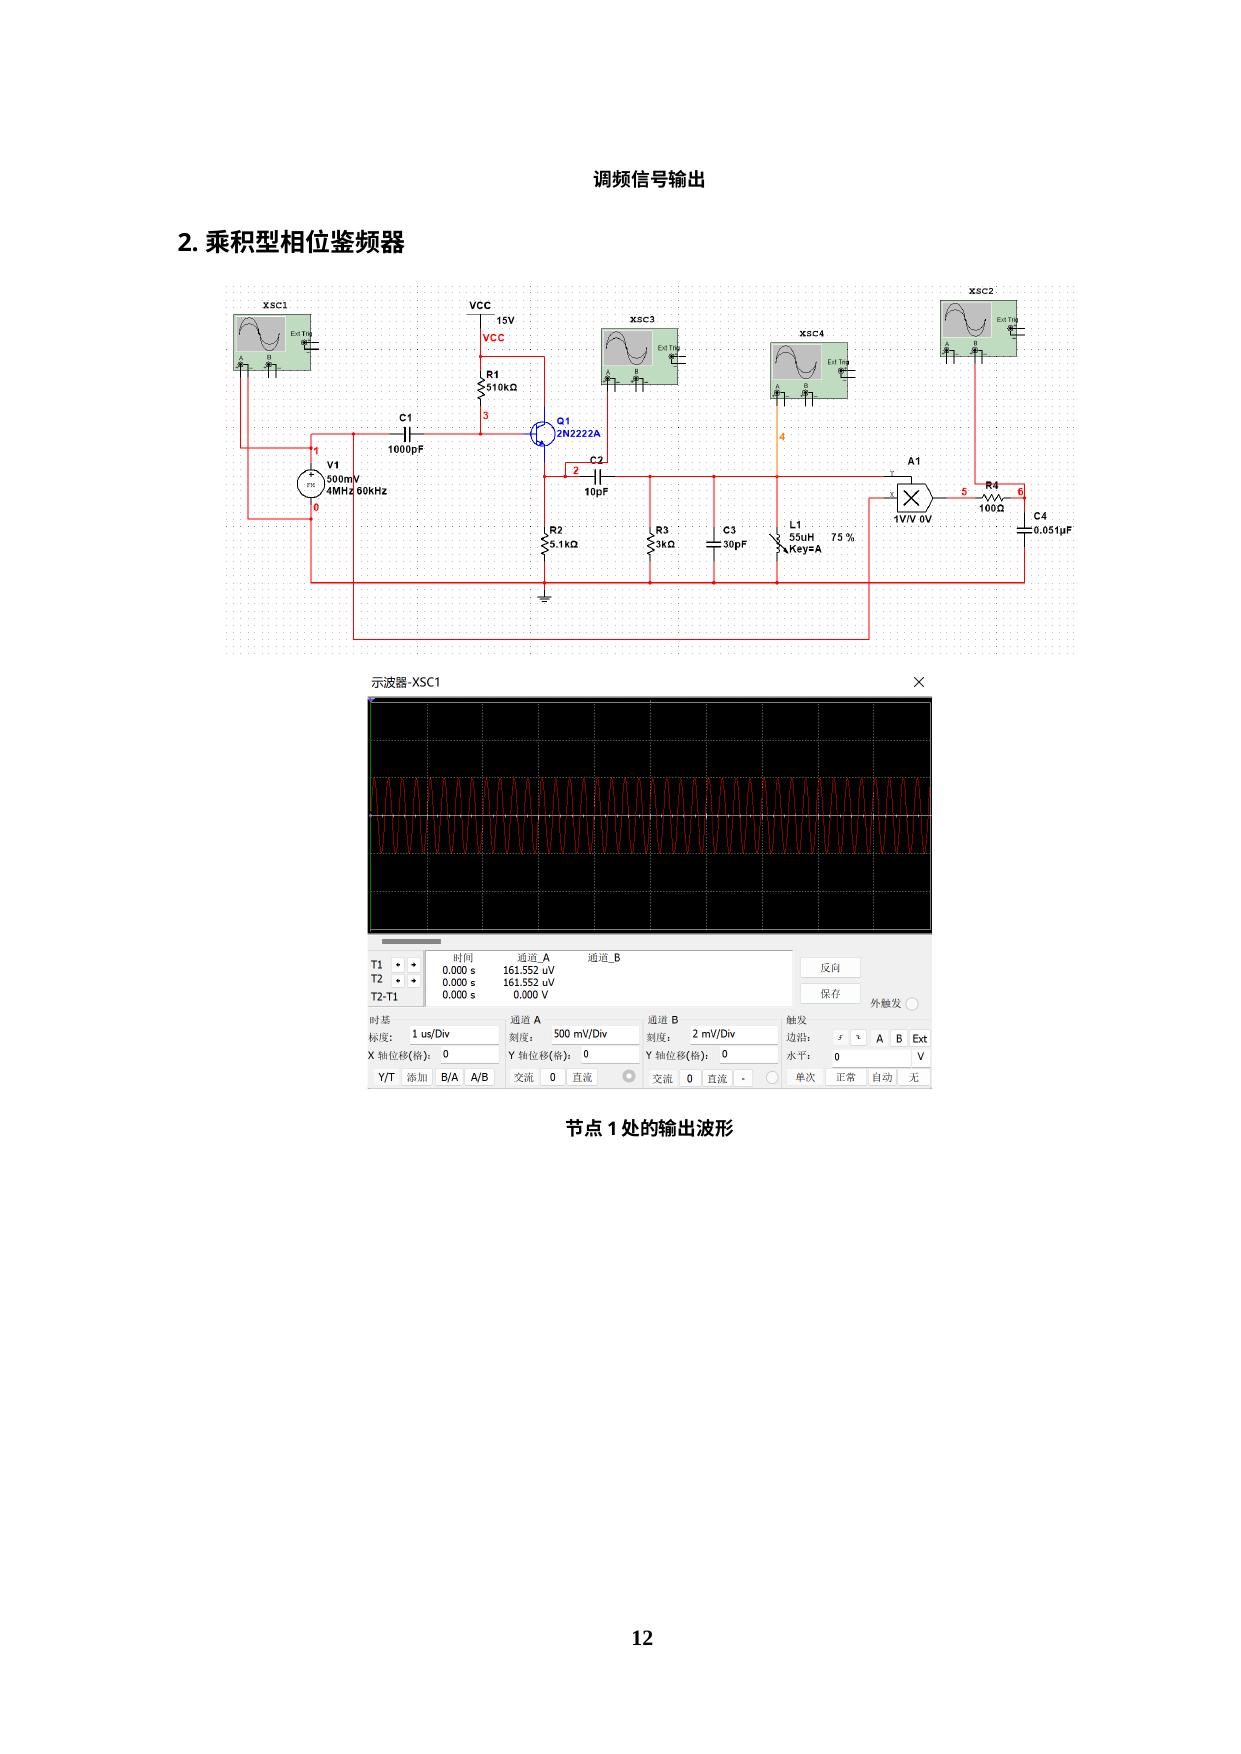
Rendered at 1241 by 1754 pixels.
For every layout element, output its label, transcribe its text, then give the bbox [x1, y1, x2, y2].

picture [367, 673, 932, 1089]
text 调频信号输出 [177, 162, 1122, 194]
picture [224, 283, 1075, 660]
text 2. 乘积型相位鉴频器 [177, 208, 1122, 273]
text 节点1处的输出波形 [177, 1111, 1122, 1143]
